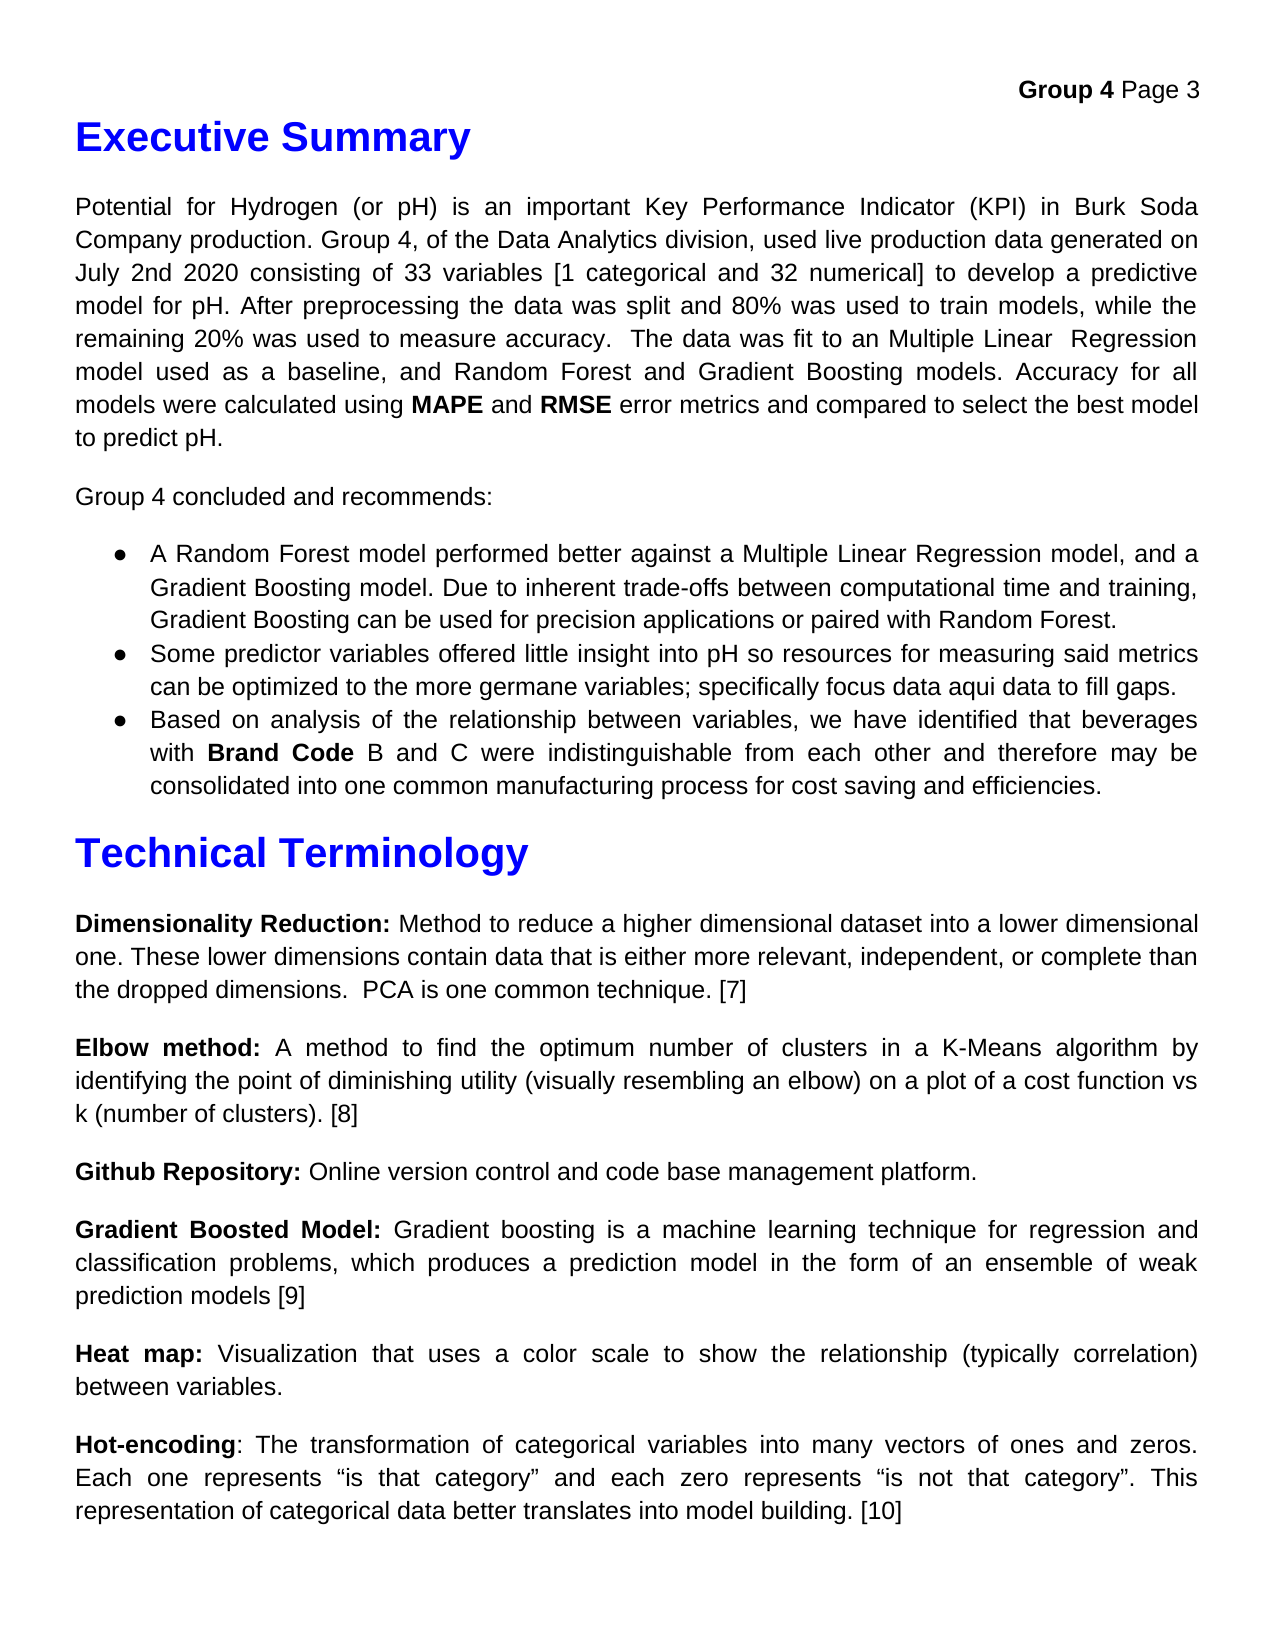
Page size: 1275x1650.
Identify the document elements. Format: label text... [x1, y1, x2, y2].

list Based on analysis of the relationship between variables, we have identified that beverages with Brand Code B and C were indistinguishable from each other and therefore may be consolidated into one common manufacturing process for cost saving and efficiencies. [112, 704, 1200, 799]
text Hot-encoding: The transformation of categorical variables into many vectors of ones and zeros. Each one represents “is that category” and each zero represents “is not that category”. This representation of categorical data better translates into model building. [10] [75, 1430, 1200, 1525]
text Github Repository: Online version control and code base management platform. [75, 1157, 1200, 1186]
text Group 4 concluded and recommends: [75, 481, 1200, 510]
text Dimensionality Reduction: Method to reduce a higher dimensional dataset into a lower dimensional one. These lower dimensions contain data that is either more relevant, independent, or complete than the dropped dimensions. PCA is one common technique. [7] [75, 909, 1200, 1003]
subtitle Executive Summary [75, 112, 1200, 160]
text Potential for Hydrogen (or pH) is an important Key Performance Indicator (KPI) in Burk Soda Company production. Group 4, of the Data Analytics division, used live production data generated on July 2nd 2020 consisting of 33 variables [1 categorical and 32 numerical] to develop a predictive model for pH. After preprocessing the data was split and 80% was used to train models, while the remaining 20% was used to measure accuracy. The data was fit to an Multiple Linear Regression model used as a baseline, and Random Forest and Gradient Boosting models. Accuracy for all models were calculated using MAPE and RMSE error metrics and compared to select the best model to predict pH. [75, 192, 1200, 452]
list Some predictor variables offered little insight into pH so resources for measuring said metrics can be optimized to the more germane variables; specifically focus data aqui data to fill gaps. [112, 638, 1200, 700]
text Heat map: Visualization that uses a color scale to show the relationship (typically correlation) between variables. [75, 1339, 1200, 1401]
text Gradient Boosted Model: Gradient boosting is a machine learning technique for regression and classification problems, which produces a prediction model in the form of an ensemble of weak prediction models [9] [75, 1215, 1200, 1310]
list A Random Forest model performed better against a Multiple Linear Regression model, and a Gradient Boosting model. Due to inherent trade-offs between computational time and training, Gradient Boosting can be used for precision applications or paired with Random Forest. [112, 539, 1200, 634]
text Elbow method: A method to find the optimum number of clusters in a K-Means algorithm by identifying the point of diminishing utility (visually resembling an elbow) on a plot of a cost function vs k (number of clusters). [8] [75, 1033, 1200, 1128]
subtitle Technical Terminology [75, 829, 1200, 877]
